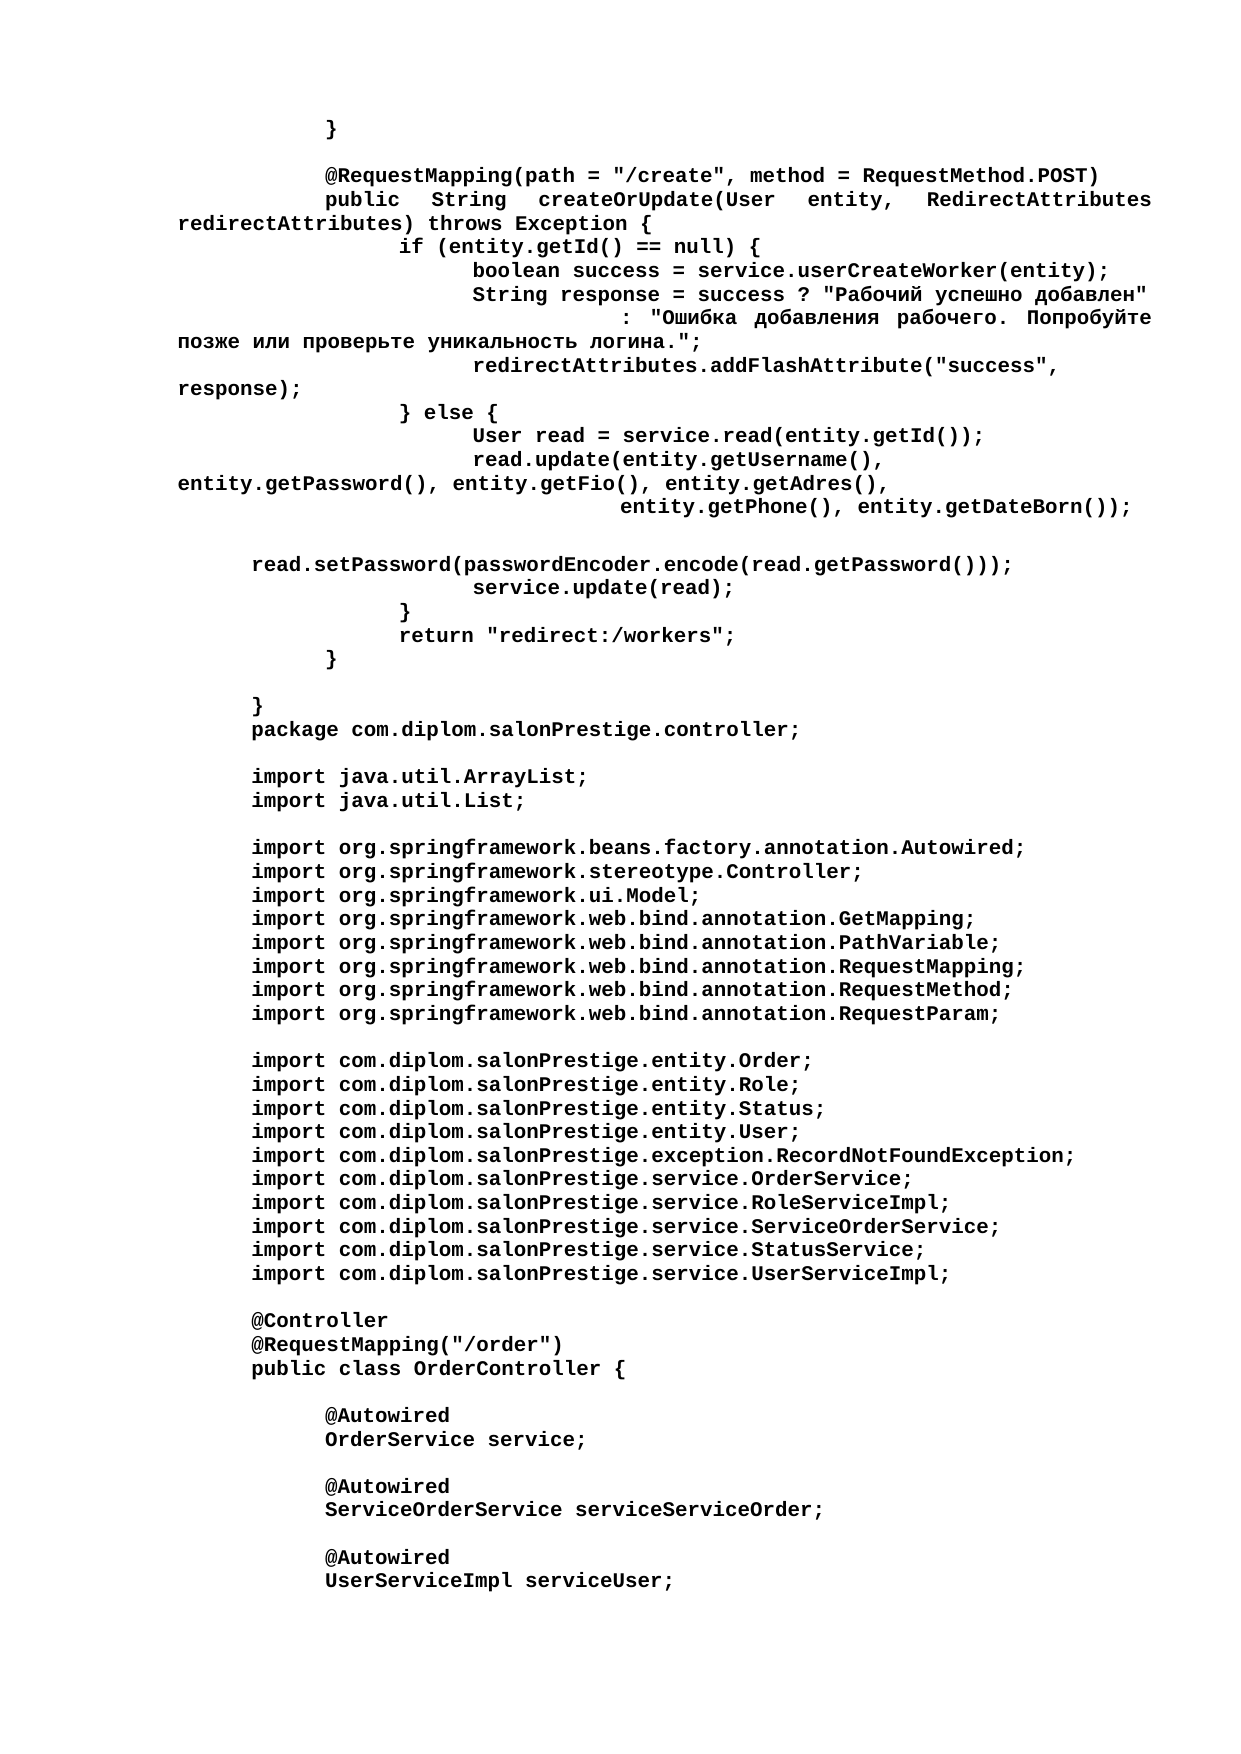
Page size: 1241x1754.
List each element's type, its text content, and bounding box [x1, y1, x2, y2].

text import org.springframework.web.bind.annotation.RequestMapping; [177, 956, 1152, 979]
text import com.diplom.salonPrestige.entity.User; [177, 1121, 1152, 1145]
text redirectAttributes.addFlashAttribute("success", response); [177, 354, 1152, 402]
text @Controller [177, 1310, 1152, 1334]
text service.update(read); [177, 577, 1152, 601]
text read.setPassword(passwordEncoder.encode(read.getPassword())); [177, 520, 1152, 577]
text import com.diplom.salonPrestige.service.UserServiceImpl; [177, 1263, 1152, 1287]
text public class OrderController { [177, 1358, 1152, 1381]
text import com.diplom.salonPrestige.entity.Order; [177, 1050, 1152, 1074]
text import com.diplom.salonPrestige.service.RoleServiceImpl; [177, 1192, 1152, 1216]
text package com.diplom.salonPrestige.controller; [177, 719, 1152, 743]
text @Autowired [177, 1476, 1152, 1499]
text import org.springframework.beans.factory.annotation.Autowired; [177, 837, 1152, 861]
text return "redirect:/workers"; [177, 624, 1152, 648]
text OrderService service; [177, 1428, 1152, 1452]
text import org.springframework.stereotype.Controller; [177, 861, 1152, 885]
text import com.diplom.salonPrestige.entity.Status; [177, 1097, 1152, 1121]
text read.update(entity.getUsername(), entity.getPassword(), entity.getFio(), entity.getAdres(), [177, 449, 1152, 496]
text import com.diplom.salonPrestige.exception.RecordNotFoundException; [177, 1145, 1152, 1168]
text import java.util.ArrayList; [177, 766, 1152, 790]
text : "Ошибка добавления рабочего. Попробуйте позже или проверьте уникальность логина."; [177, 307, 1152, 354]
text import com.diplom.salonPrestige.service.OrderService; [177, 1168, 1152, 1192]
text import org.springframework.ui.Model; [177, 885, 1152, 908]
text String response = success ? "Рабочий успешно добавлен" [177, 284, 1152, 307]
text import com.diplom.salonPrestige.entity.Role; [177, 1074, 1152, 1097]
text import org.springframework.web.bind.annotation.PathVariable; [177, 932, 1152, 956]
text UserServiceImpl serviceUser; [177, 1570, 1152, 1594]
text entity.getPhone(), entity.getDateBorn()); [177, 496, 1152, 520]
text import org.springframework.web.bind.annotation.RequestParam; [177, 1003, 1152, 1027]
text @Autowired [177, 1405, 1152, 1428]
text import java.util.List; [177, 790, 1152, 814]
text import com.diplom.salonPrestige.service.StatusService; [177, 1239, 1152, 1263]
text } else { [177, 402, 1152, 426]
text ServiceOrderService serviceServiceOrder; [177, 1499, 1152, 1523]
text @RequestMapping(path = "/create", method = RequestMethod.POST) [177, 165, 1152, 189]
text } [177, 118, 1152, 142]
text } [177, 648, 1152, 672]
text import org.springframework.web.bind.annotation.GetMapping; [177, 908, 1152, 932]
text import com.diplom.salonPrestige.service.ServiceOrderService; [177, 1216, 1152, 1239]
text } [177, 601, 1152, 624]
text import org.springframework.web.bind.annotation.RequestMethod; [177, 979, 1152, 1003]
text if (entity.getId() == null) { [177, 236, 1152, 260]
text @Autowired [177, 1547, 1152, 1570]
text } [177, 696, 1152, 719]
text public String createOrUpdate(User entity, RedirectAttributes redirectAttributes) throws Exception { [177, 189, 1152, 236]
text @RequestMapping("/order") [177, 1334, 1152, 1358]
text boolean success = service.userCreateWorker(entity); [177, 260, 1152, 284]
text User read = service.read(entity.getId()); [177, 426, 1152, 449]
